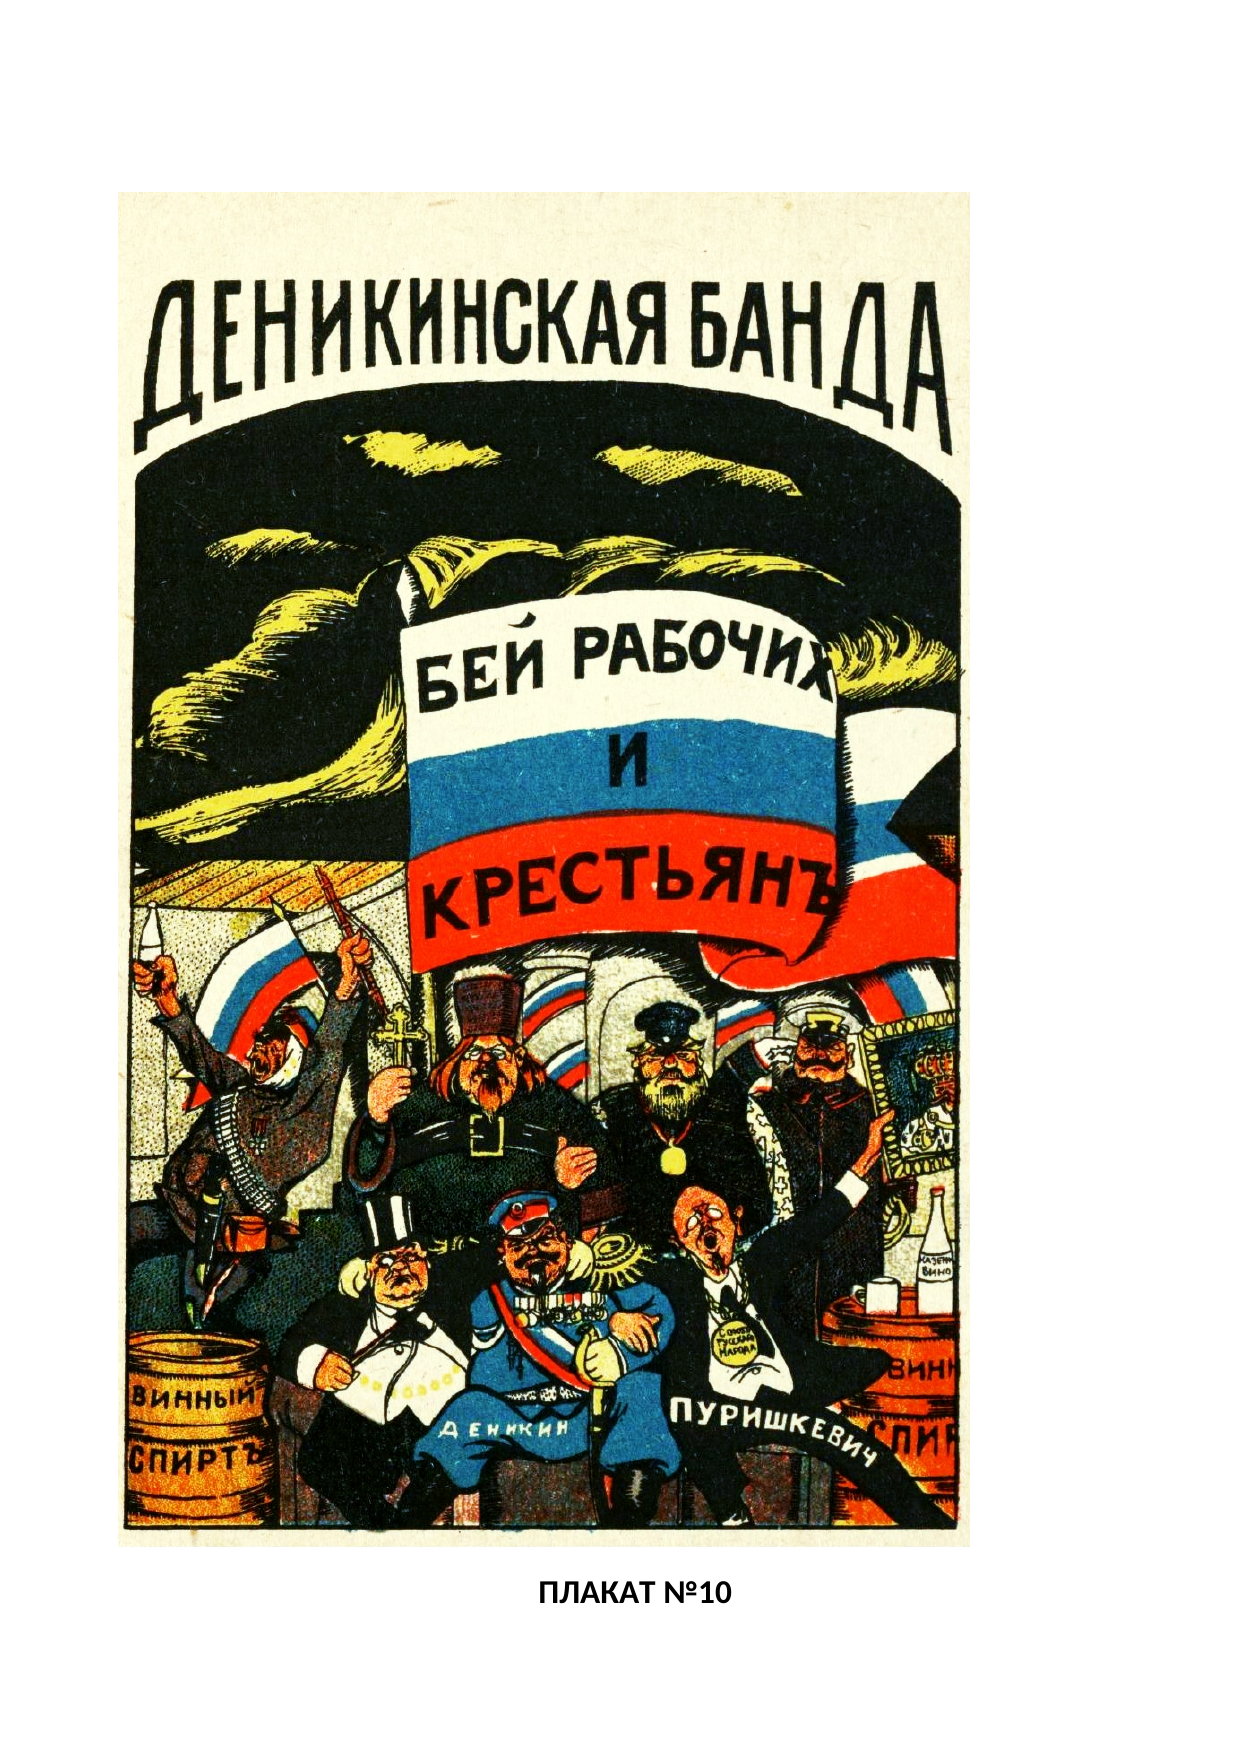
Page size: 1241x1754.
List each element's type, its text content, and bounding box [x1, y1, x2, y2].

picture [118, 192, 970, 1547]
text ПЛАКАТ №10 [118, 1571, 1152, 1612]
